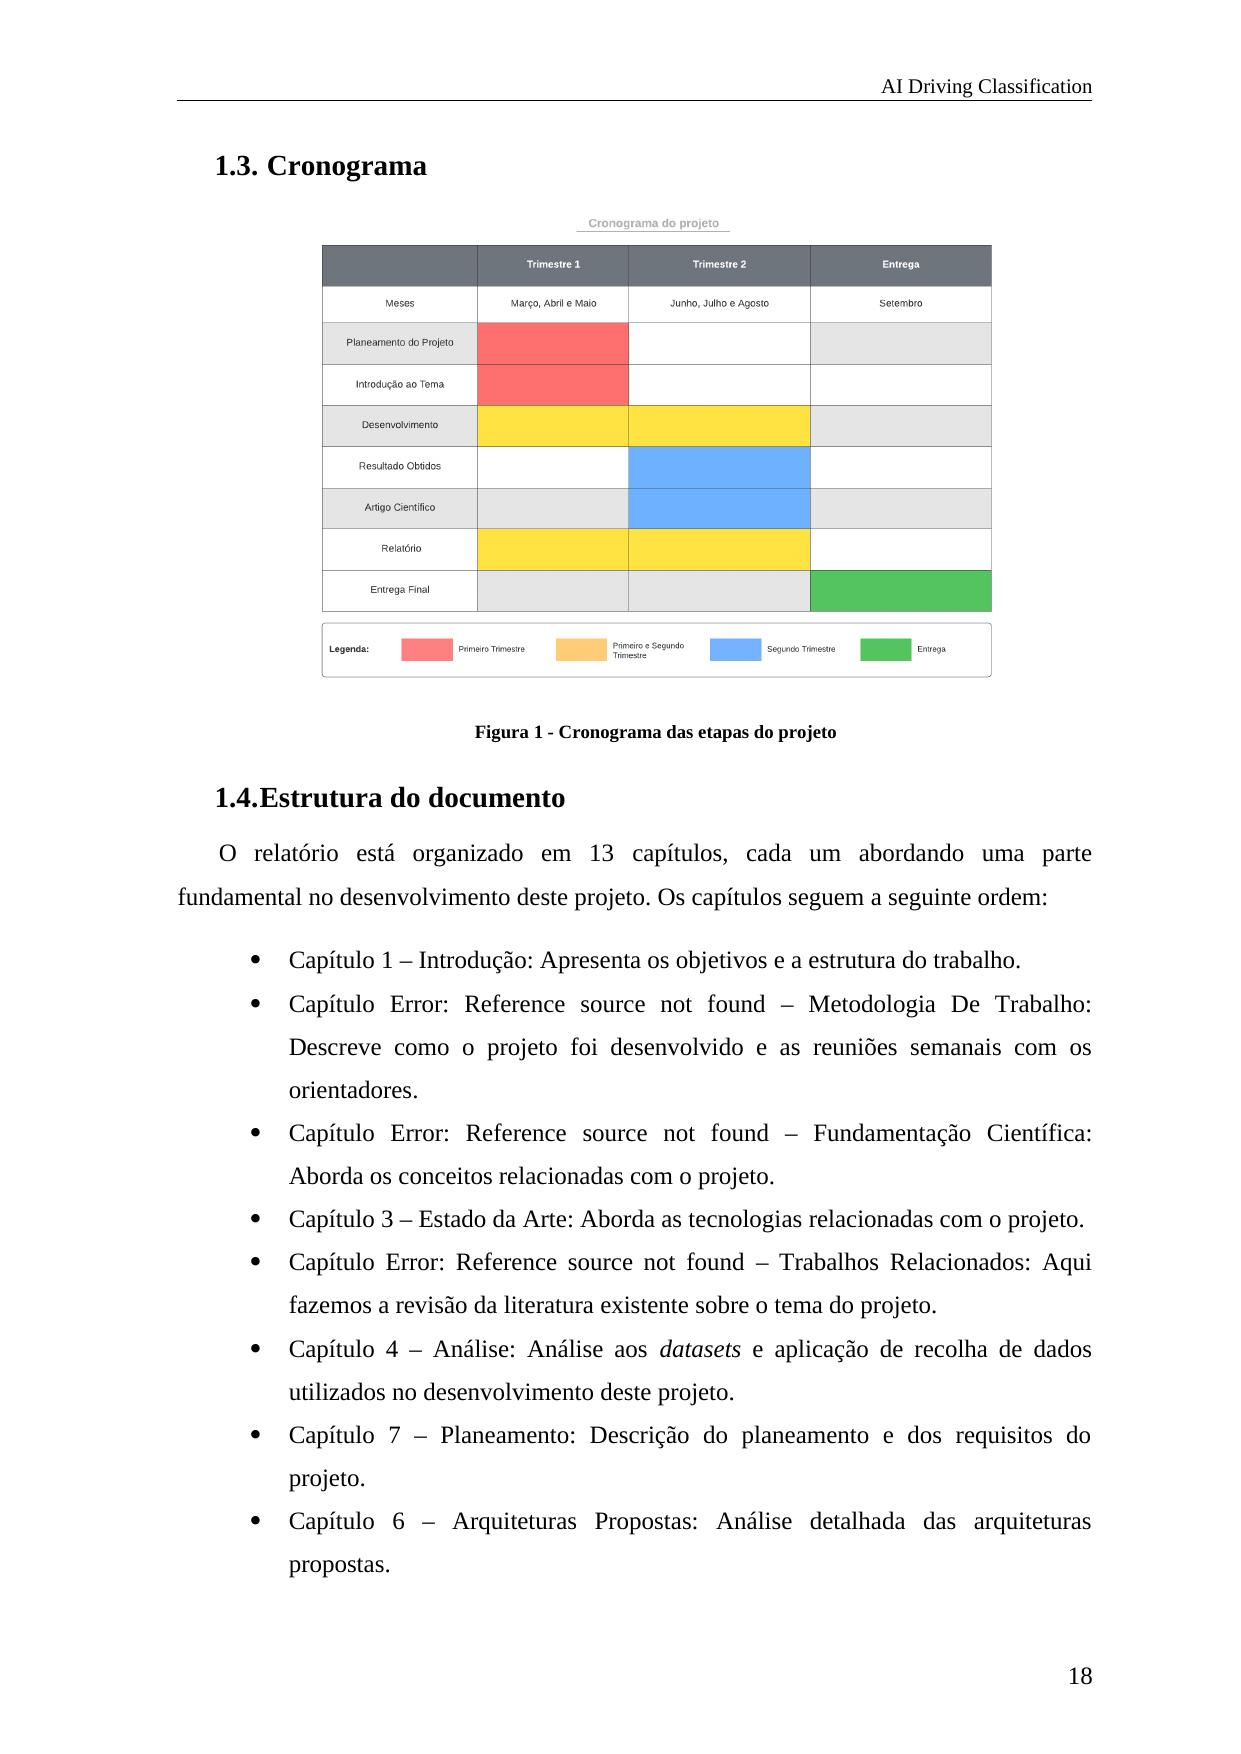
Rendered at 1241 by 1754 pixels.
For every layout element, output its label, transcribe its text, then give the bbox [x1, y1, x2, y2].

list Capítulo 3 – Estado da Arte: Aborda as tecnologias relacionadas com o projeto. [251, 1204, 1092, 1233]
list Capítulo 4 – Análise: Análise aos datasets e aplicação de recolha de dados utilizados no desenvolvimento deste projeto. [251, 1334, 1092, 1406]
picture [306, 206, 1005, 686]
text O relatório está organizado em 13 capítulos, cada um abordando uma parte fundamental no desenvolvimento deste projeto. Os capítulos seguem a seguinte ordem: [177, 838, 1092, 910]
list Capítulo 1 – Introdução: Apresenta os objetivos e a estrutura do trabalho. [251, 946, 1092, 974]
list Capítulo 6 – Arquiteturas Propostas: Análise detalhada das arquiteturas propostas. [251, 1506, 1092, 1578]
subtitle Cronograma [214, 148, 1092, 181]
list Capítulo 7 – Planeamento: Descrição do planeamento e dos requisitos do projeto. [251, 1420, 1092, 1492]
text Figura 1 - Cronograma das etapas do projeto [177, 721, 1092, 742]
subtitle Estrutura do documento [214, 780, 1092, 813]
